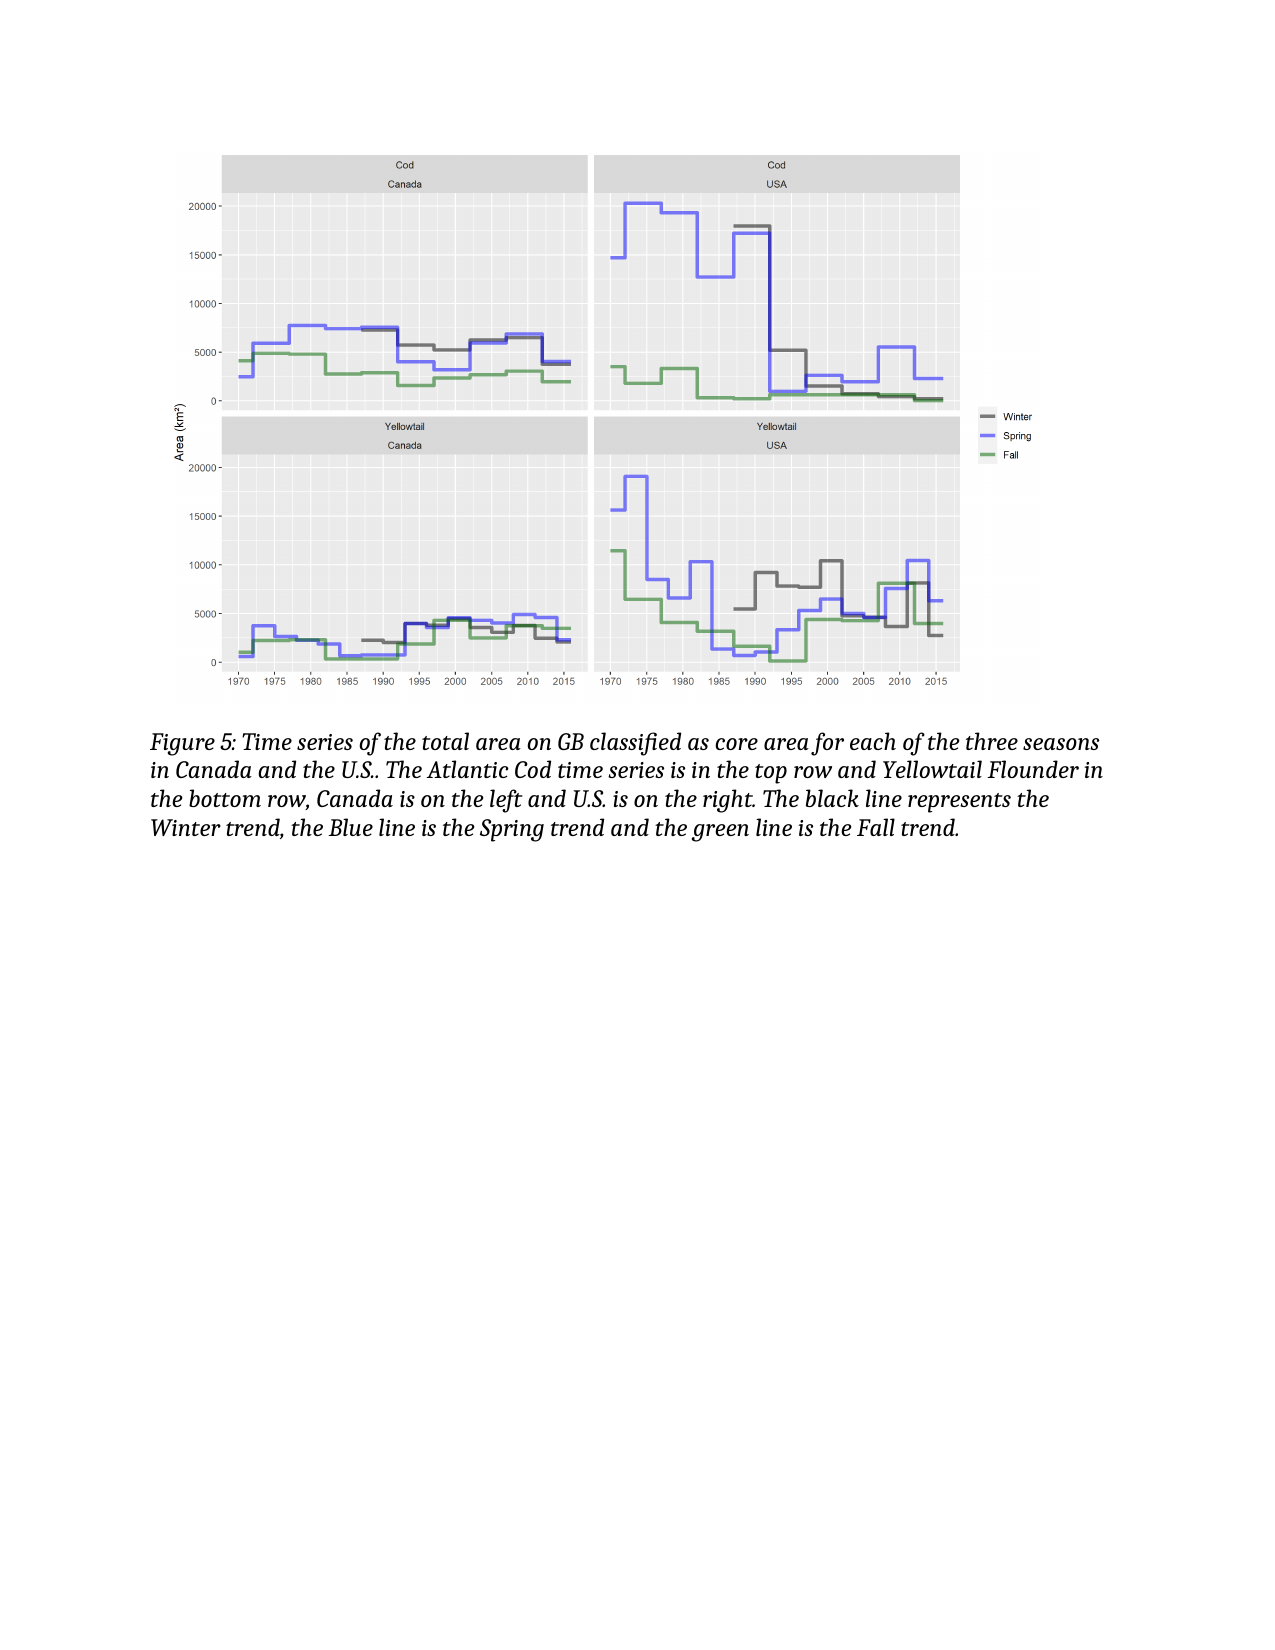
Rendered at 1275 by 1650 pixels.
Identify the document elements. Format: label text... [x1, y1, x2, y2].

picture [168, 150, 1044, 707]
text Figure 5: Time series of the total area on GB classified as core area for each of the three seasons in Canada and the U.S.. The Atlantic Cod time series is in the top row and Yellowtail Flounder in the bottom row, Canada is on the left and U.S. is on the right. The black line represents the Winter trend, the Blue line is the Spring trend and the green line is the Fall trend. [150, 728, 1125, 843]
